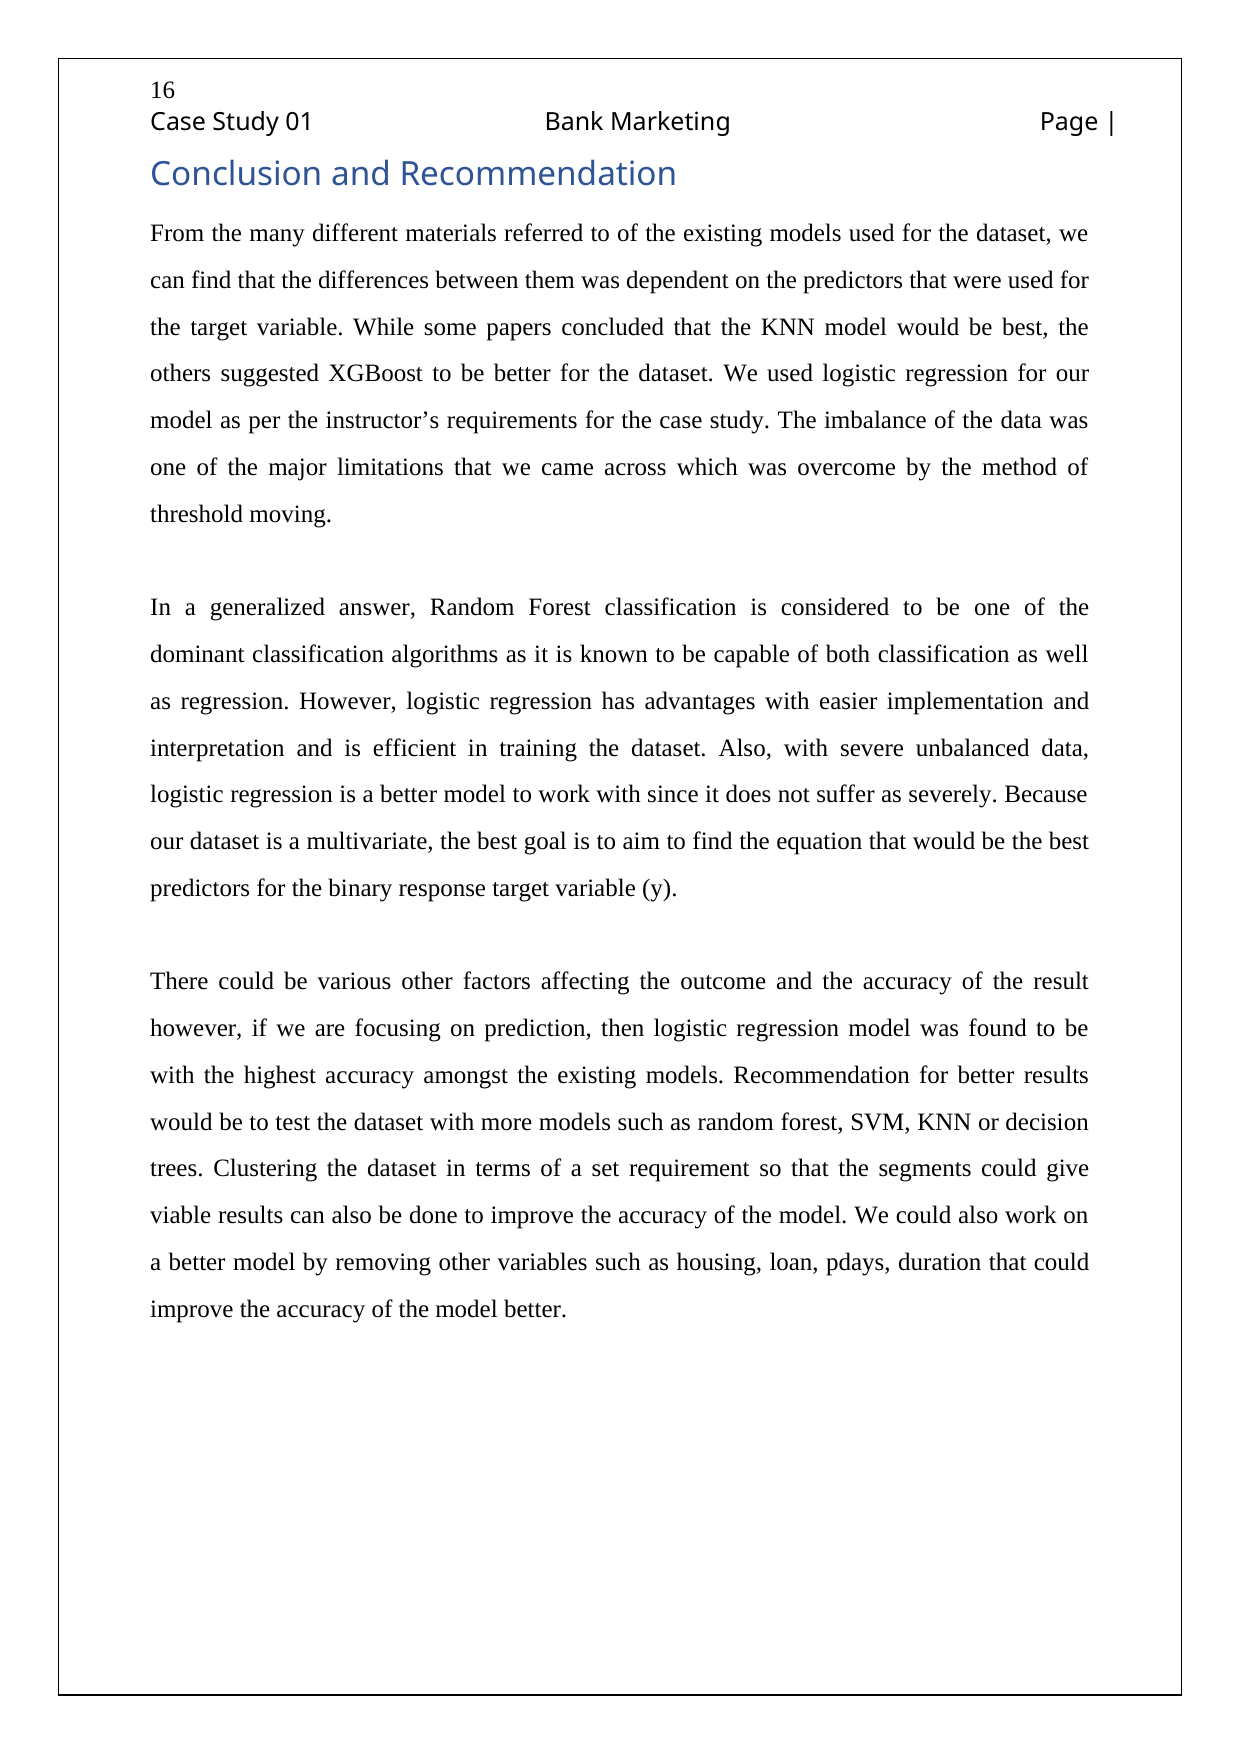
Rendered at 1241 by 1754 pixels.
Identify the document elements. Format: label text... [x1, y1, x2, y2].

text From the many different materials referred to of the existing models used for the dataset, we can find that the differences between them was dependent on the predictors that were used for the target variable. While some papers concluded that the KNN model would be best, the others suggested XGBoost to be better for the dataset. We used logistic regression for our model as per the instructor’s requirements for the case study. The imbalance of the data was one of the major limitations that we came across which was overcome by the method of threshold moving. [150, 218, 1090, 527]
text In a generalized answer, Random Forest classification is considered to be one of the dominant classification algorithms as it is known to be capable of both classification as well as regression. However, logistic regression has advantages with easier implementation and interpretation and is efficient in training the dataset. Also, with severe unbalanced data, logistic regression is a better model to work with since it does not suffer as severely. Because our dataset is a multivariate, the best goal is to aim to find the equation that would be the best predictors for the binary response target variable (y). [150, 592, 1090, 902]
text There could be various other factors affecting the outcome and the accuracy of the result however, if we are focusing on prediction, then logistic regression model was found to be with the highest accuracy amongst the existing models. Recommendation for better results would be to test the dataset with more models such as random forest, SVM, KNN or decision trees. Clustering the dataset in terms of a set requirement so that the segments could give viable results can also be done to improve the accuracy of the model. We could also work on a better model by removing other variables such as housing, loan, pdays, duration that could improve the accuracy of the model better. [150, 966, 1090, 1323]
subtitle Conclusion and Recommendation [150, 150, 1090, 195]
